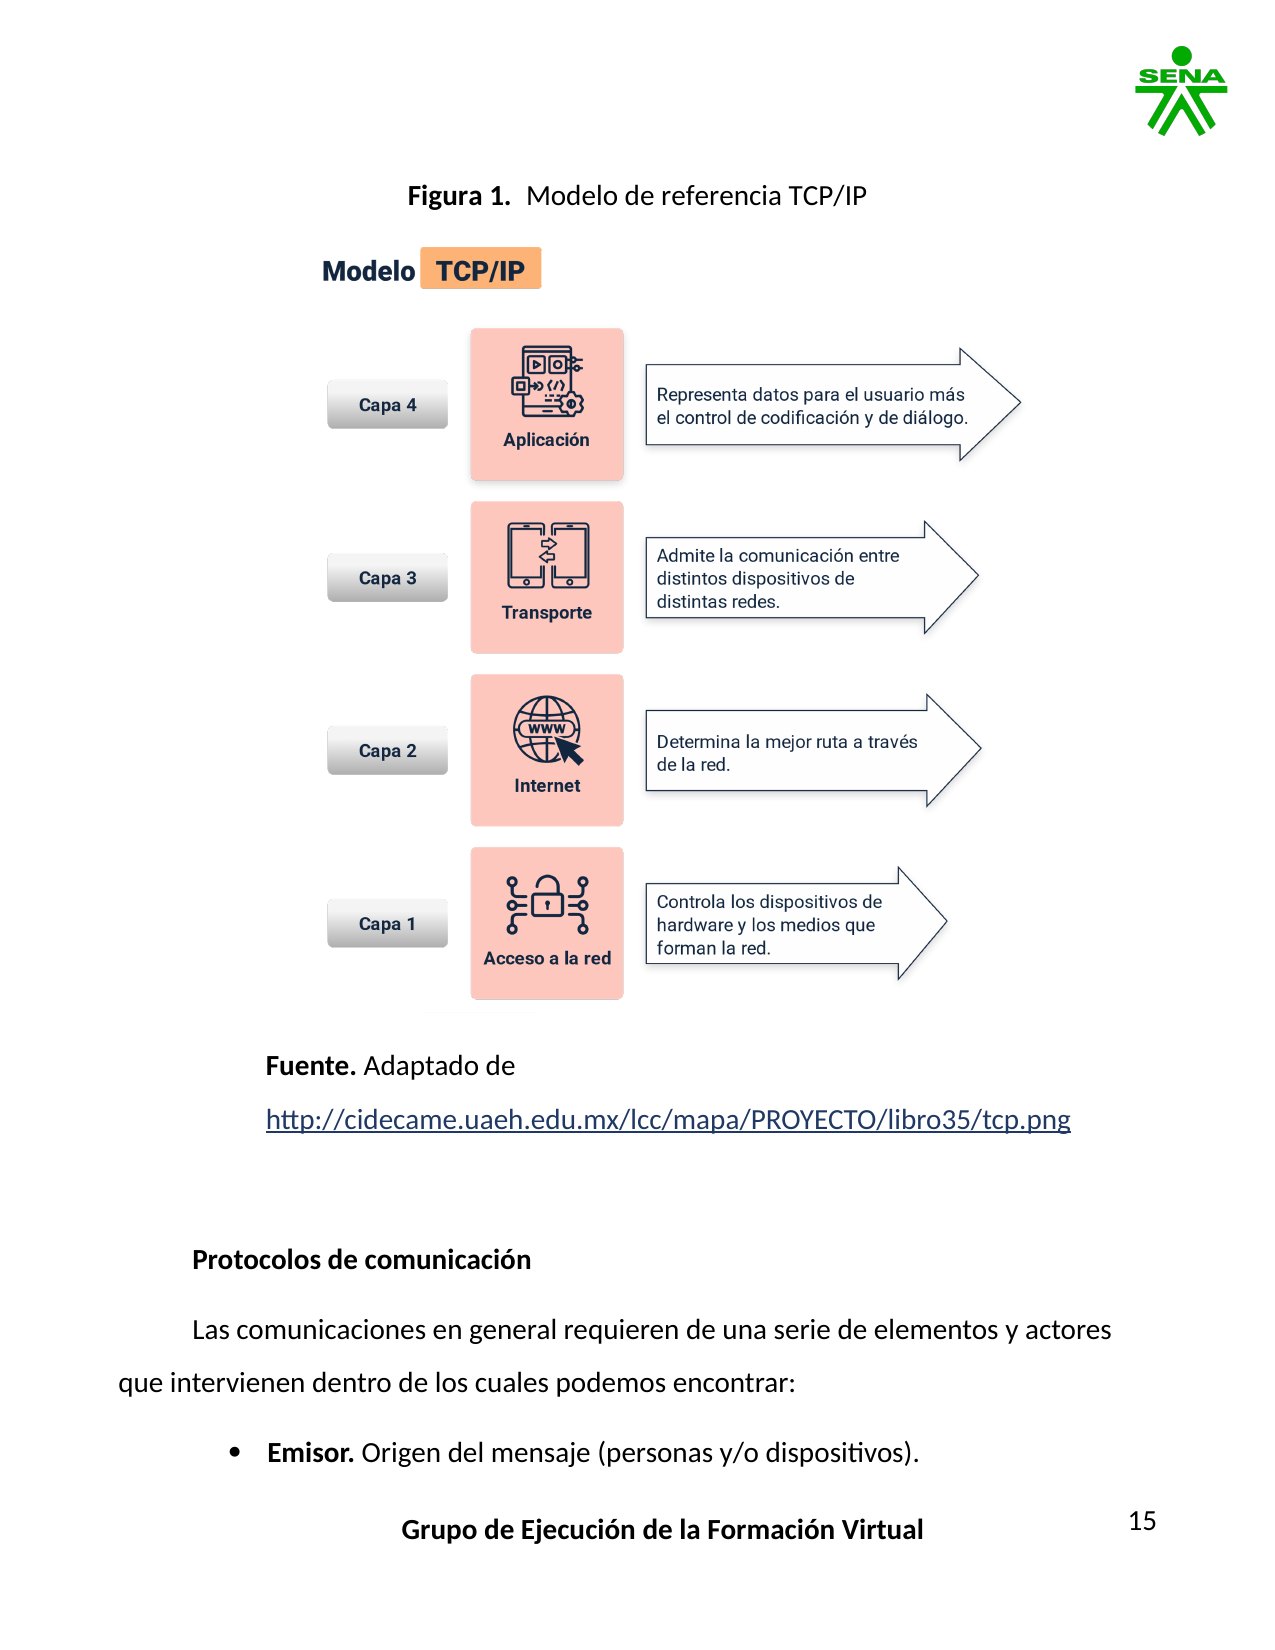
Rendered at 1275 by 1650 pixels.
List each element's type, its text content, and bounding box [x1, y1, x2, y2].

picture [1135, 46, 1228, 136]
picture [317, 247, 1032, 1013]
text Modelo de referencia TCP/IP [118, 177, 1157, 213]
text Las comunicaciones en general requieren de una serie de elementos y actores que intervienen dentro de los cuales podemos encontrar: [118, 1311, 1157, 1400]
text Fuente. Adaptado de http://cidecame.uaeh.edu.mx/lcc/mapa/PROYECTO/libro35/tcp.png [266, 1047, 1157, 1136]
list Emisor. Origen del mensaje (personas y/o dispositivos). [229, 1434, 1157, 1470]
text Protocolos de comunicación [118, 1241, 1157, 1277]
